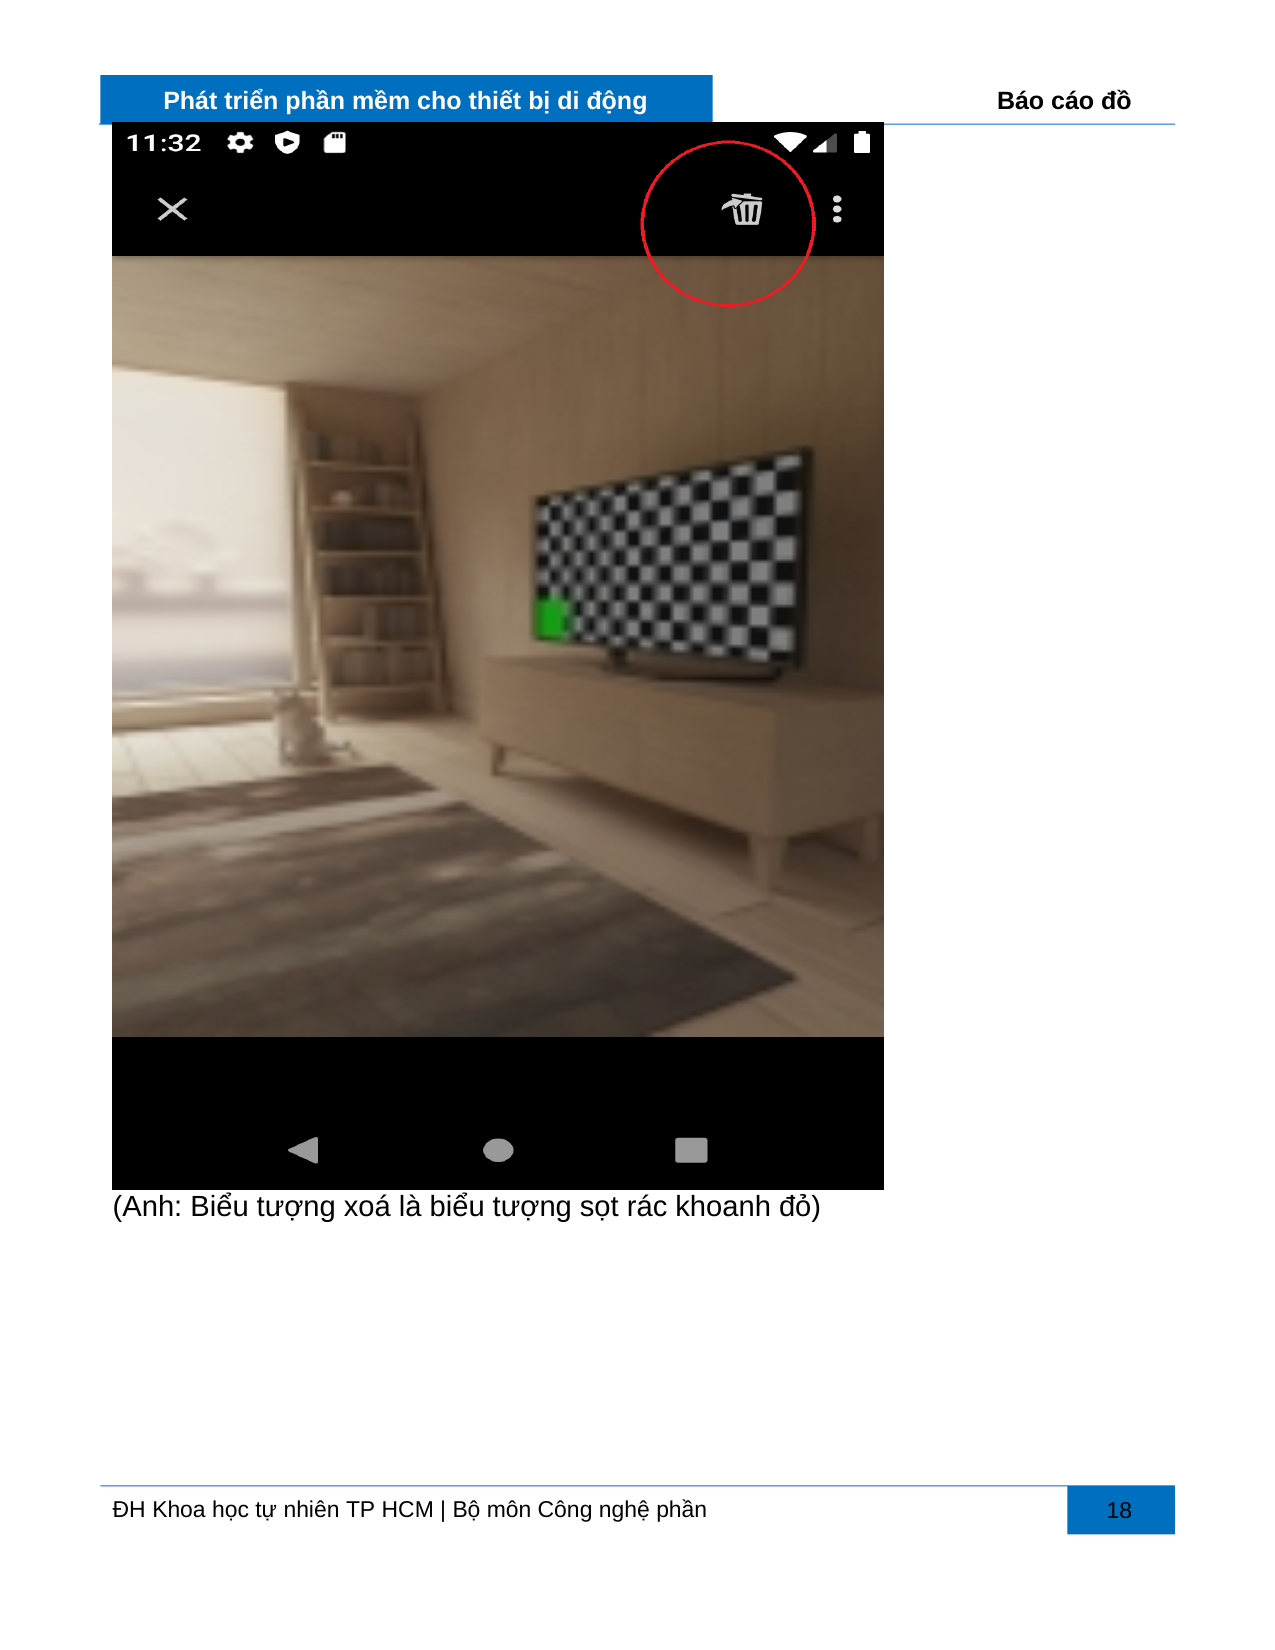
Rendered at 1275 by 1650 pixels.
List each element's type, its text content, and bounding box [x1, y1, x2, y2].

picture [112, 122, 884, 1190]
text (Anh: Biểu tượng xoá là biểu tượng sọt rác khoanh đỏ) [112, 1189, 1275, 1223]
